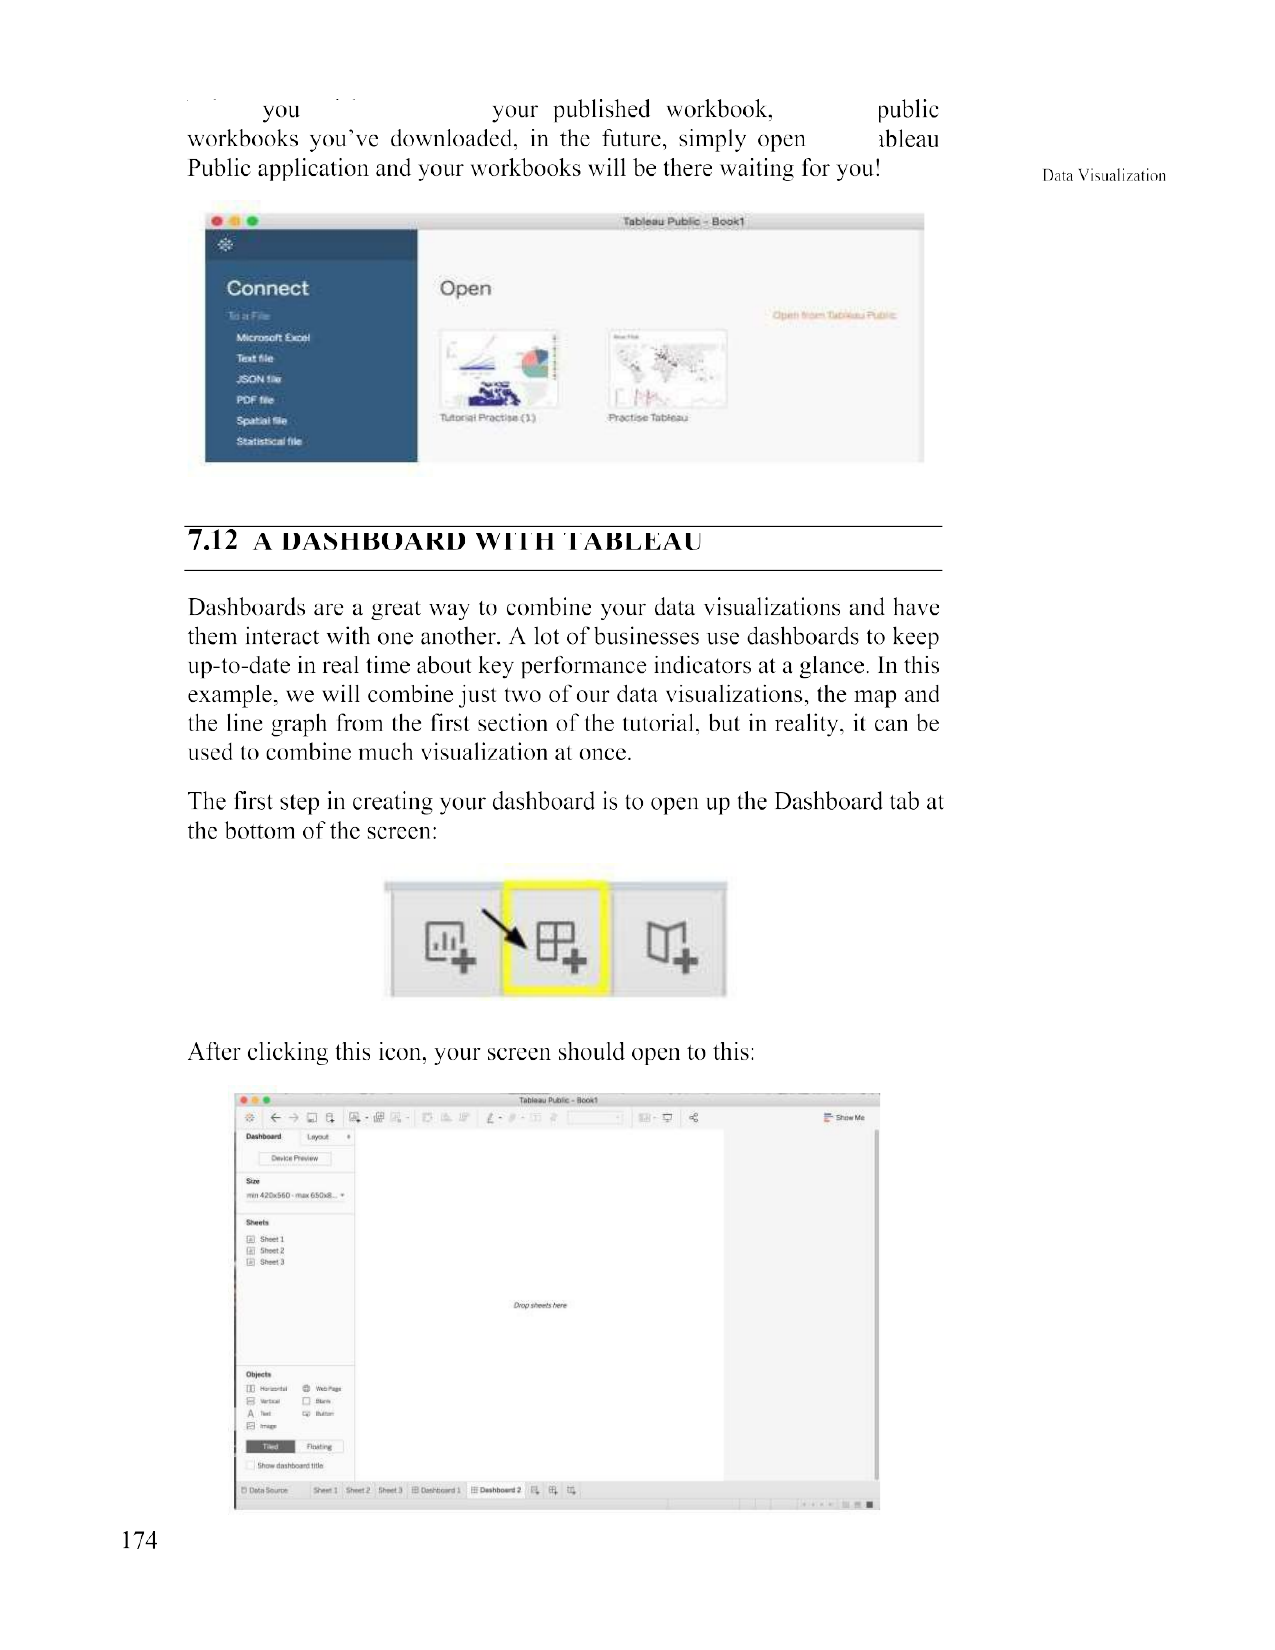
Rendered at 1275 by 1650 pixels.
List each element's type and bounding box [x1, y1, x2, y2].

picture [188, 529, 209, 550]
picture [211, 529, 237, 549]
picture [1042, 168, 1166, 181]
picture [252, 533, 703, 550]
picture [187, 99, 939, 181]
picture [133, 1531, 157, 1549]
picture [187, 791, 944, 839]
picture [187, 200, 925, 477]
picture [227, 1085, 881, 1515]
picture [381, 863, 738, 1001]
picture [187, 1042, 754, 1065]
picture [187, 597, 940, 760]
